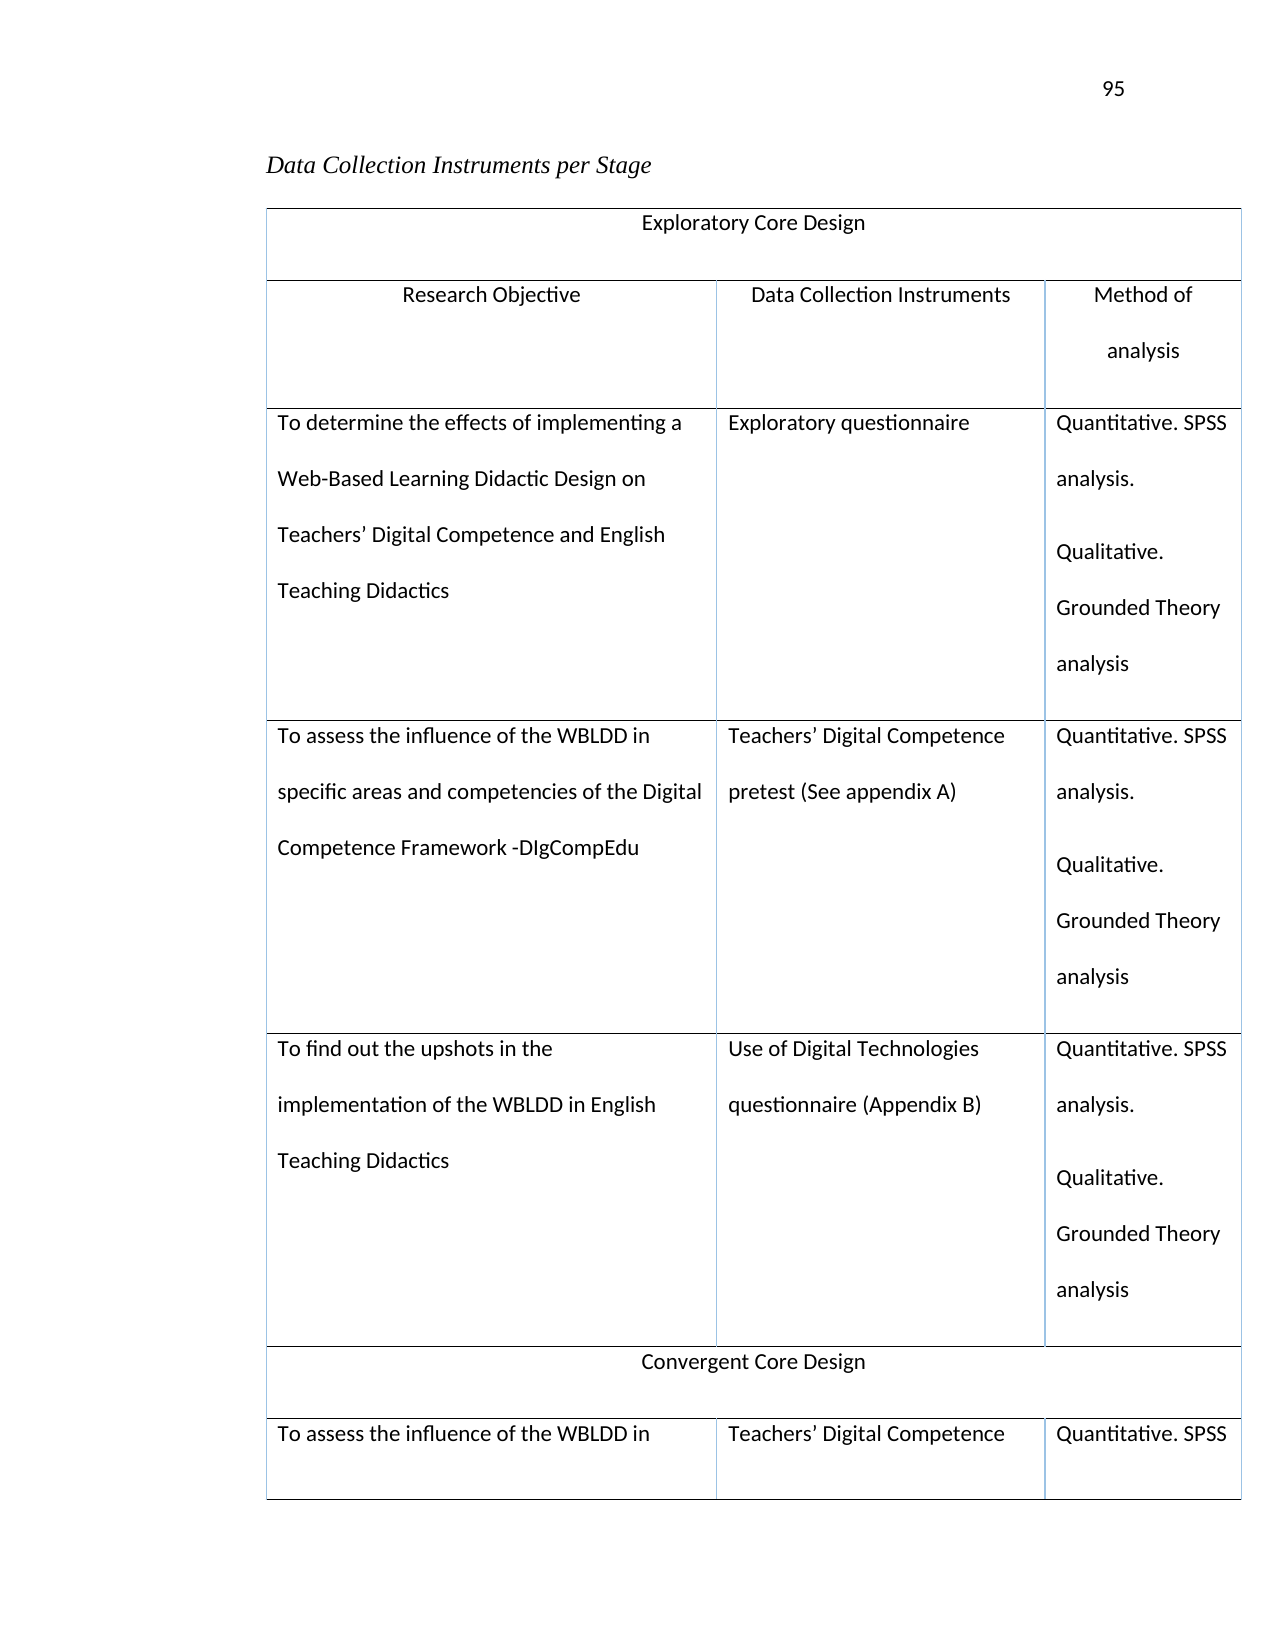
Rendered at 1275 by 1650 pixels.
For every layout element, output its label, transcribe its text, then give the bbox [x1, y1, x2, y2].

text Data Collection Instruments per Stage [266, 150, 1125, 179]
table_header Exploratory Core Design [267, 209, 1241, 279]
table_cell Research Objective [267, 281, 716, 407]
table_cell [1046, 1419, 1241, 1499]
table_cell Quantitative. SPSS analysis. Qualitative. Grounded Theory analysis [1046, 1034, 1241, 1346]
table_cell Exploratory questionnaire [717, 409, 1044, 720]
table_cell To find out the upshots in the implementation of the WBLDD in English Teaching Didactics [267, 1034, 716, 1346]
table_cell Quantitative. SPSS analysis. Qualitative. Grounded Theory analysis [1046, 721, 1241, 1033]
table_cell Use of Digital Technologies questionnaire (Appendix B) [717, 1034, 1044, 1346]
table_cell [267, 1419, 716, 1499]
table_cell To determine the effects of implementing a Web-Based Learning Didactic Design on Teachers’ Digital Competence and English Teaching Didactics [267, 409, 716, 720]
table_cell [717, 1419, 1044, 1499]
table_cell Convergent Core Design [267, 1347, 1241, 1418]
table_cell To assess the influence of the WBLDD in specific areas and competencies of the Digital Competence Framework -DIgCompEdu [267, 721, 716, 1033]
table_cell Quantitative. SPSS analysis. Qualitative. Grounded Theory analysis [1046, 409, 1241, 720]
table_cell Method of analysis [1046, 281, 1241, 407]
table_cell Data Collection Instruments [717, 281, 1044, 407]
table_cell Teachers’ Digital Competence pretest (See appendix A) [717, 721, 1044, 1033]
